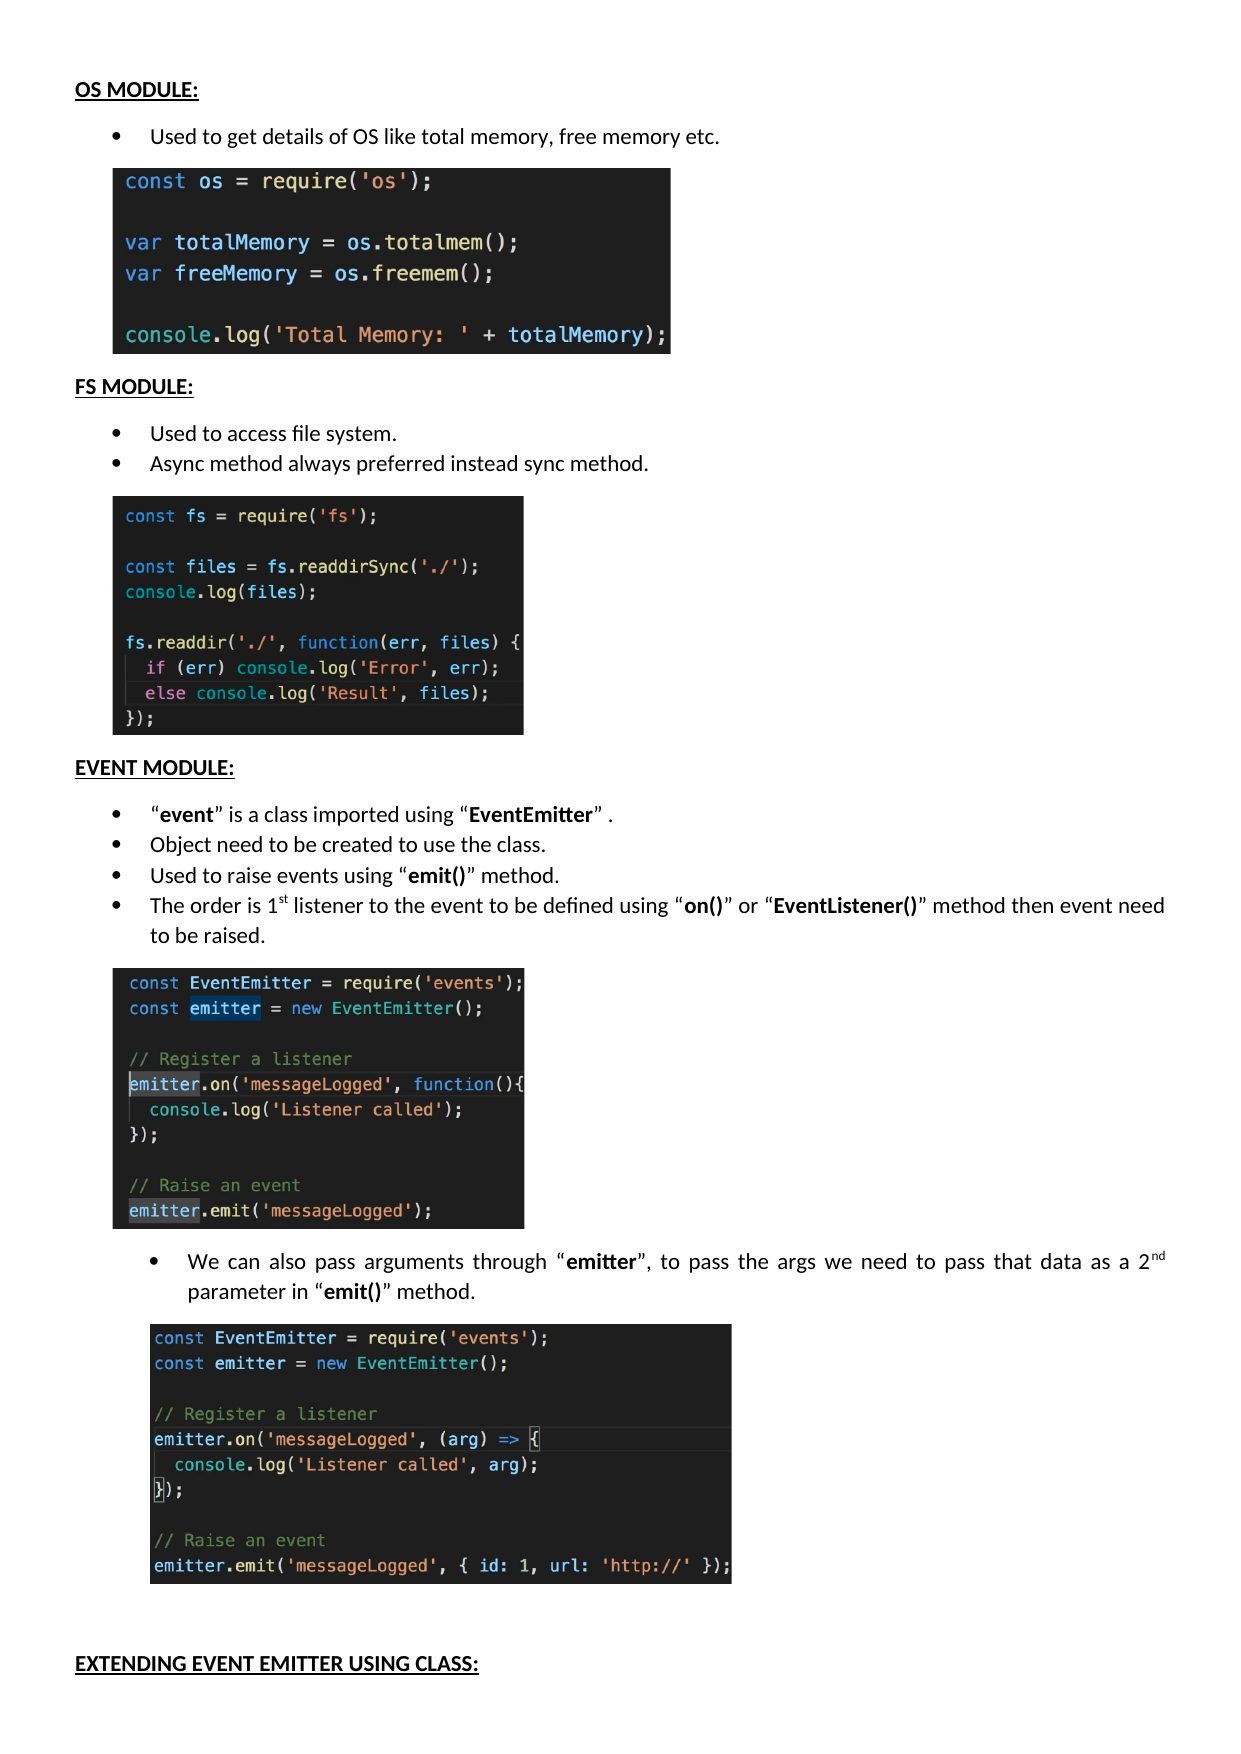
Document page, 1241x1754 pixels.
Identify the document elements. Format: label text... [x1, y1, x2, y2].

list Used to get details of OS like total memory, free memory etc. [112, 122, 1165, 150]
text OS MODULE: [75, 75, 1165, 103]
list Async method always preferred instead sync method. [112, 449, 1165, 478]
list We can also pass arguments through “emitter”, to pass the args we need to pass that data as a 2nd parameter in “emit()” method. [150, 1247, 1165, 1305]
text EXTENDING EVENT EMITTER USING CLASS: [75, 1649, 1165, 1677]
text EVENT MODULE: [75, 753, 1165, 782]
list Used to raise events using “emit()” method. [112, 861, 1165, 889]
list “event” is a class imported using “EventEmitter” . [112, 800, 1165, 828]
text FS MODULE: [75, 372, 1165, 401]
list Object need to be created to use the class. [112, 831, 1165, 859]
list The order is 1st listener to the event to be defined using “on()” or “EventListener()” method then event need to be raised. [112, 891, 1165, 949]
picture [112, 968, 525, 1229]
picture [112, 496, 524, 735]
list Used to access file system. [112, 419, 1165, 447]
picture [150, 1324, 732, 1584]
picture [112, 168, 671, 354]
